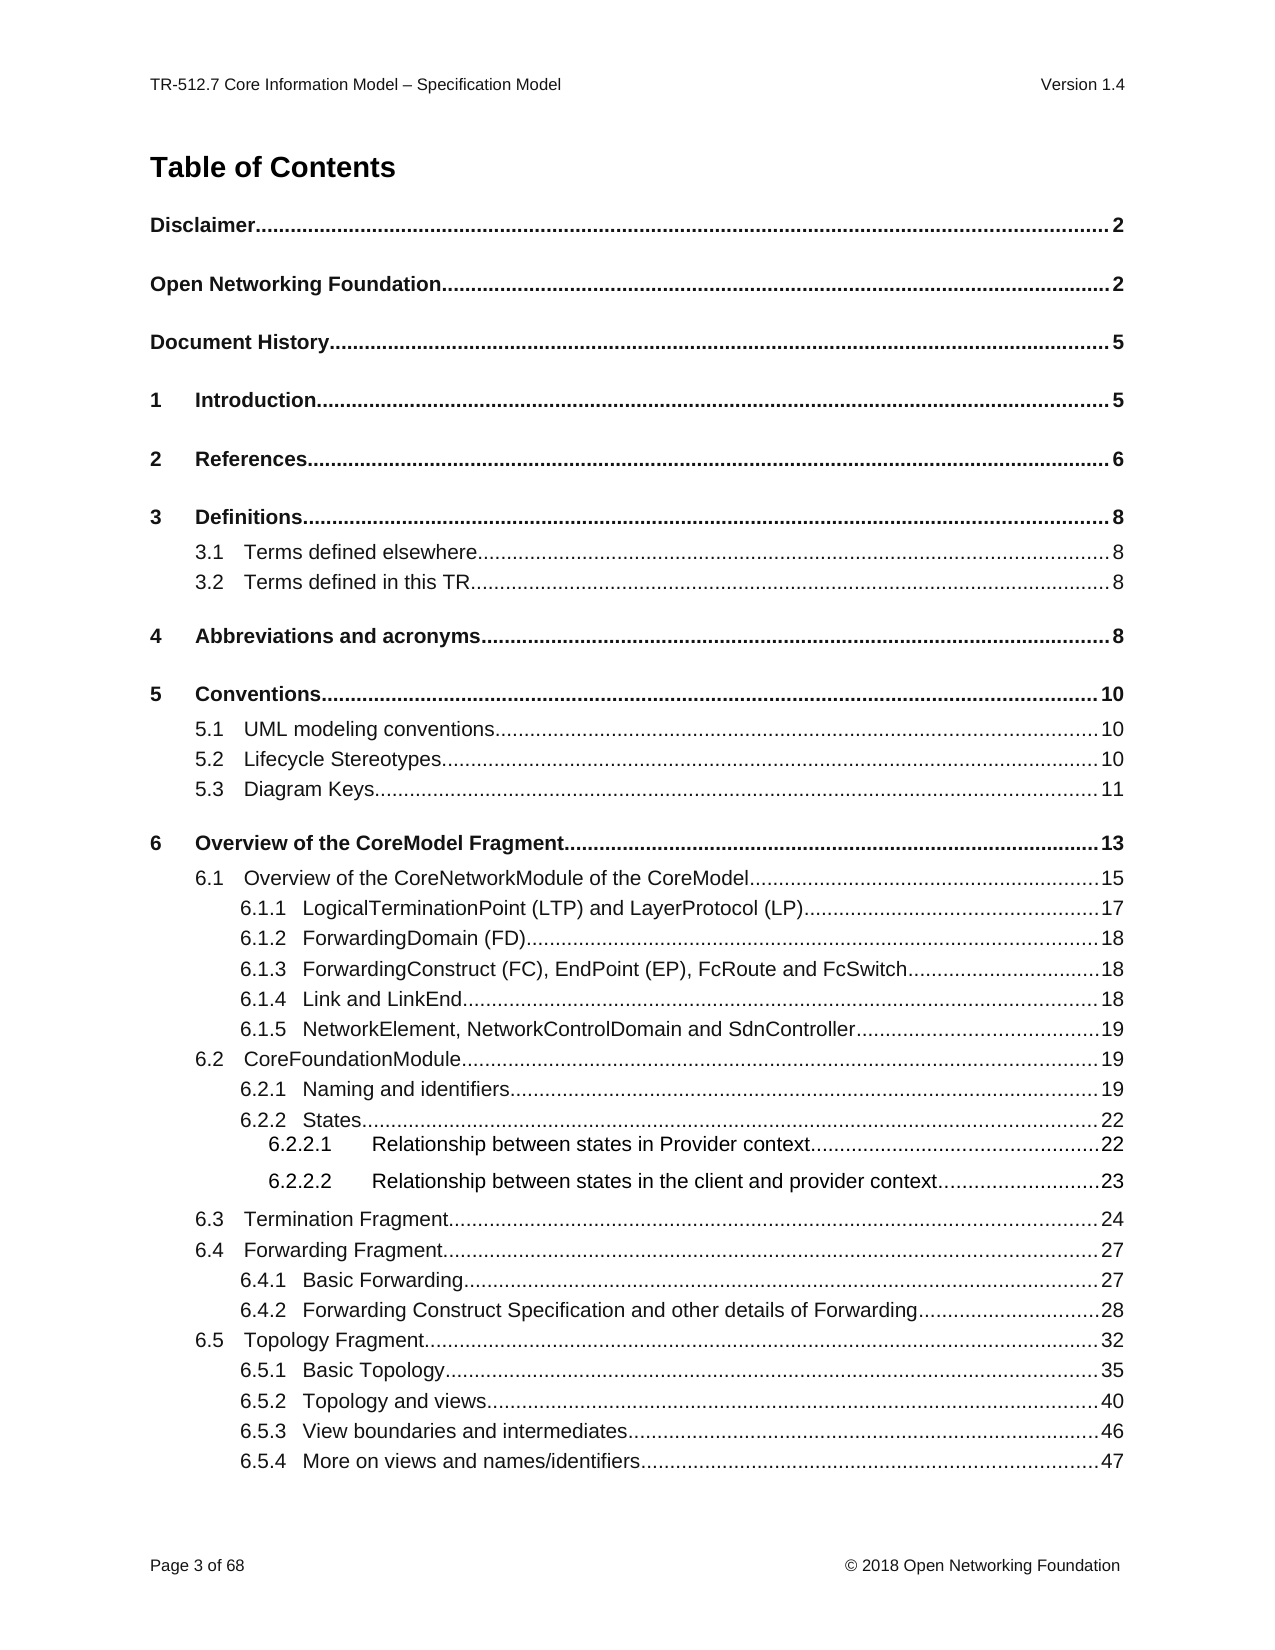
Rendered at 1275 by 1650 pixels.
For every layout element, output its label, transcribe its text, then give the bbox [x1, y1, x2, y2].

text 6.2.2 States 22 [240, 1107, 1125, 1131]
subtitle Table of Contents [150, 150, 1125, 183]
text 4 Abbreviations and acronyms 8 [150, 606, 1125, 652]
text 3.2 Terms defined in this TR 8 [195, 570, 1125, 594]
text 5 Conventions 10 [150, 665, 1125, 711]
text 6.2.2.1 Relationship between states in Provider context 22 [268, 1131, 1125, 1155]
text 6.2.1 Naming and identifiers 19 [240, 1077, 1125, 1101]
text 6.3 Termination Fragment 24 [195, 1207, 1125, 1231]
text 6.5 Topology Fragment 32 [195, 1328, 1125, 1352]
text Document History 5 [150, 313, 1125, 358]
text 3 Definitions 8 [150, 488, 1125, 533]
text 5.3 Diagram Keys 11 [195, 777, 1125, 801]
text 6.1.5 NetworkElement, NetworkControlDomain and SdnController 19 [240, 1017, 1125, 1041]
text 6.5.1 Basic Topology 35 [240, 1358, 1125, 1382]
text 6.5.2 Topology and views 40 [240, 1388, 1125, 1412]
text 6.5.4 More on views and names/identifiers 47 [240, 1449, 1125, 1473]
text Open Networking Foundation 2 [150, 254, 1125, 300]
text 6 Overview of the CoreModel Fragment 13 [150, 814, 1125, 859]
text 6.1.1 LogicalTerminationPoint (LTP) and LayerProtocol (LP) 17 [240, 896, 1125, 920]
text 6.1.2 ForwardingDomain (FD) 18 [240, 926, 1125, 950]
text 6.4 Forwarding Fragment 27 [195, 1237, 1125, 1261]
text 6.1 Overview of the CoreNetworkModule of the CoreModel 15 [195, 866, 1125, 890]
text 6.4.2 Forwarding Construct Specification and other details of Forwarding 28 [240, 1298, 1125, 1322]
text 5.2 Lifecycle Stereotypes 10 [195, 747, 1125, 771]
text 3.1 Terms defined elsewhere 8 [195, 540, 1125, 564]
text 6.4.1 Basic Forwarding 27 [240, 1268, 1125, 1292]
text 5.1 UML modeling conventions 10 [195, 717, 1125, 741]
text 6.5.3 View boundaries and intermediates 46 [240, 1419, 1125, 1443]
text 1 Introduction 5 [150, 371, 1125, 417]
text 6.2 CoreFoundationModule 19 [195, 1047, 1125, 1071]
text 2 References 6 [150, 429, 1125, 475]
text Disclaimer 2 [150, 196, 1125, 242]
text 6.2.2.2 Relationship between states in the client and provider context 23 [268, 1169, 1125, 1193]
text 6.1.4 Link and LinkEnd 18 [240, 987, 1125, 1011]
text 6.1.3 ForwardingConstruct (FC), EndPoint (EP), FcRoute and FcSwitch 18 [240, 956, 1125, 980]
